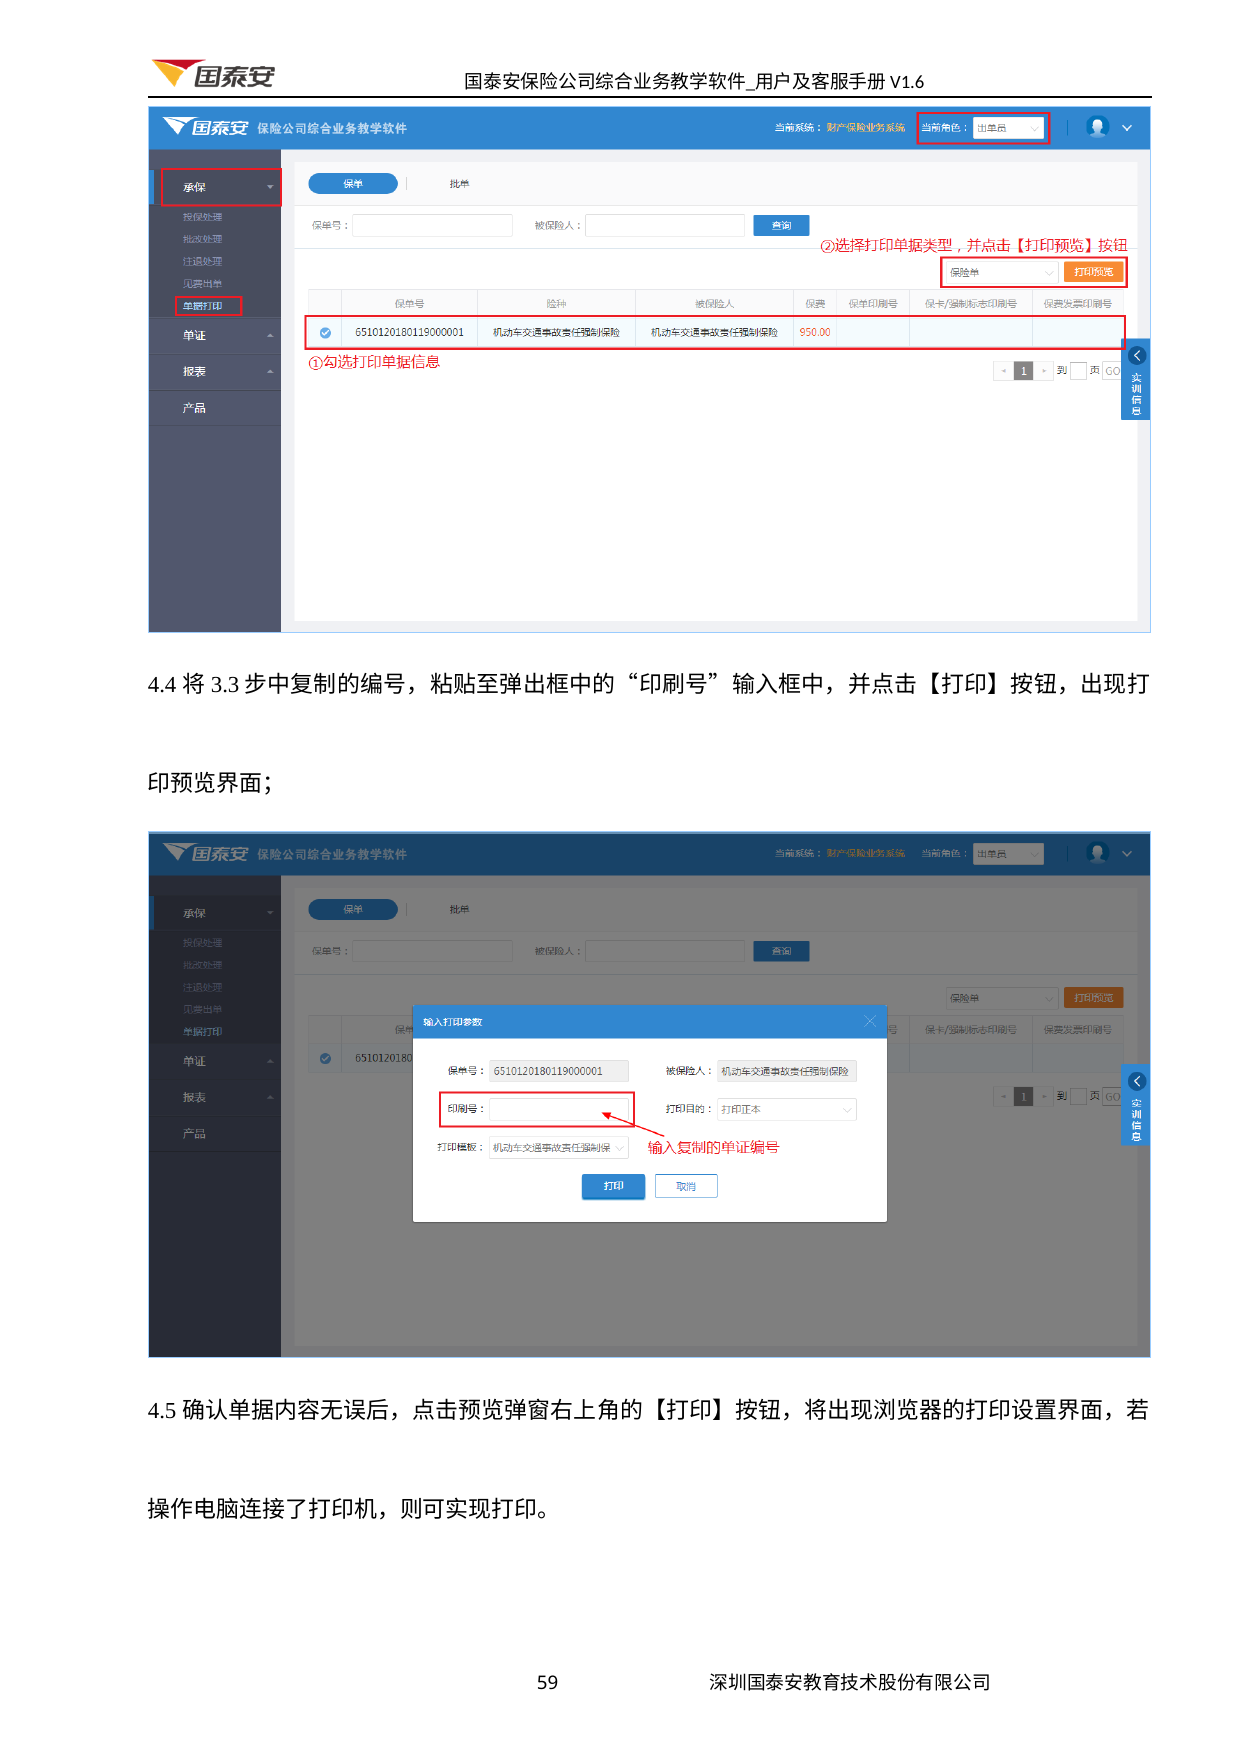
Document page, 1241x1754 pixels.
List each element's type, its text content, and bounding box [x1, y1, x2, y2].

picture [149, 107, 1150, 632]
text 4.4 将3.3步中复制的编号，粘贴至弹出框中的“印刷号”输入框中，并点击【打印】按钮，出现打印预览界面； [148, 649, 1152, 814]
text 4.5 确认单据内容无误后，点击预览弹窗右上角的【打印】按钮，将出现浏览器的打印设置界面，若操作电脑连接了打印机，则可实现打印。 [148, 1375, 1152, 1540]
picture [147, 59, 278, 89]
picture [149, 832, 1150, 1357]
